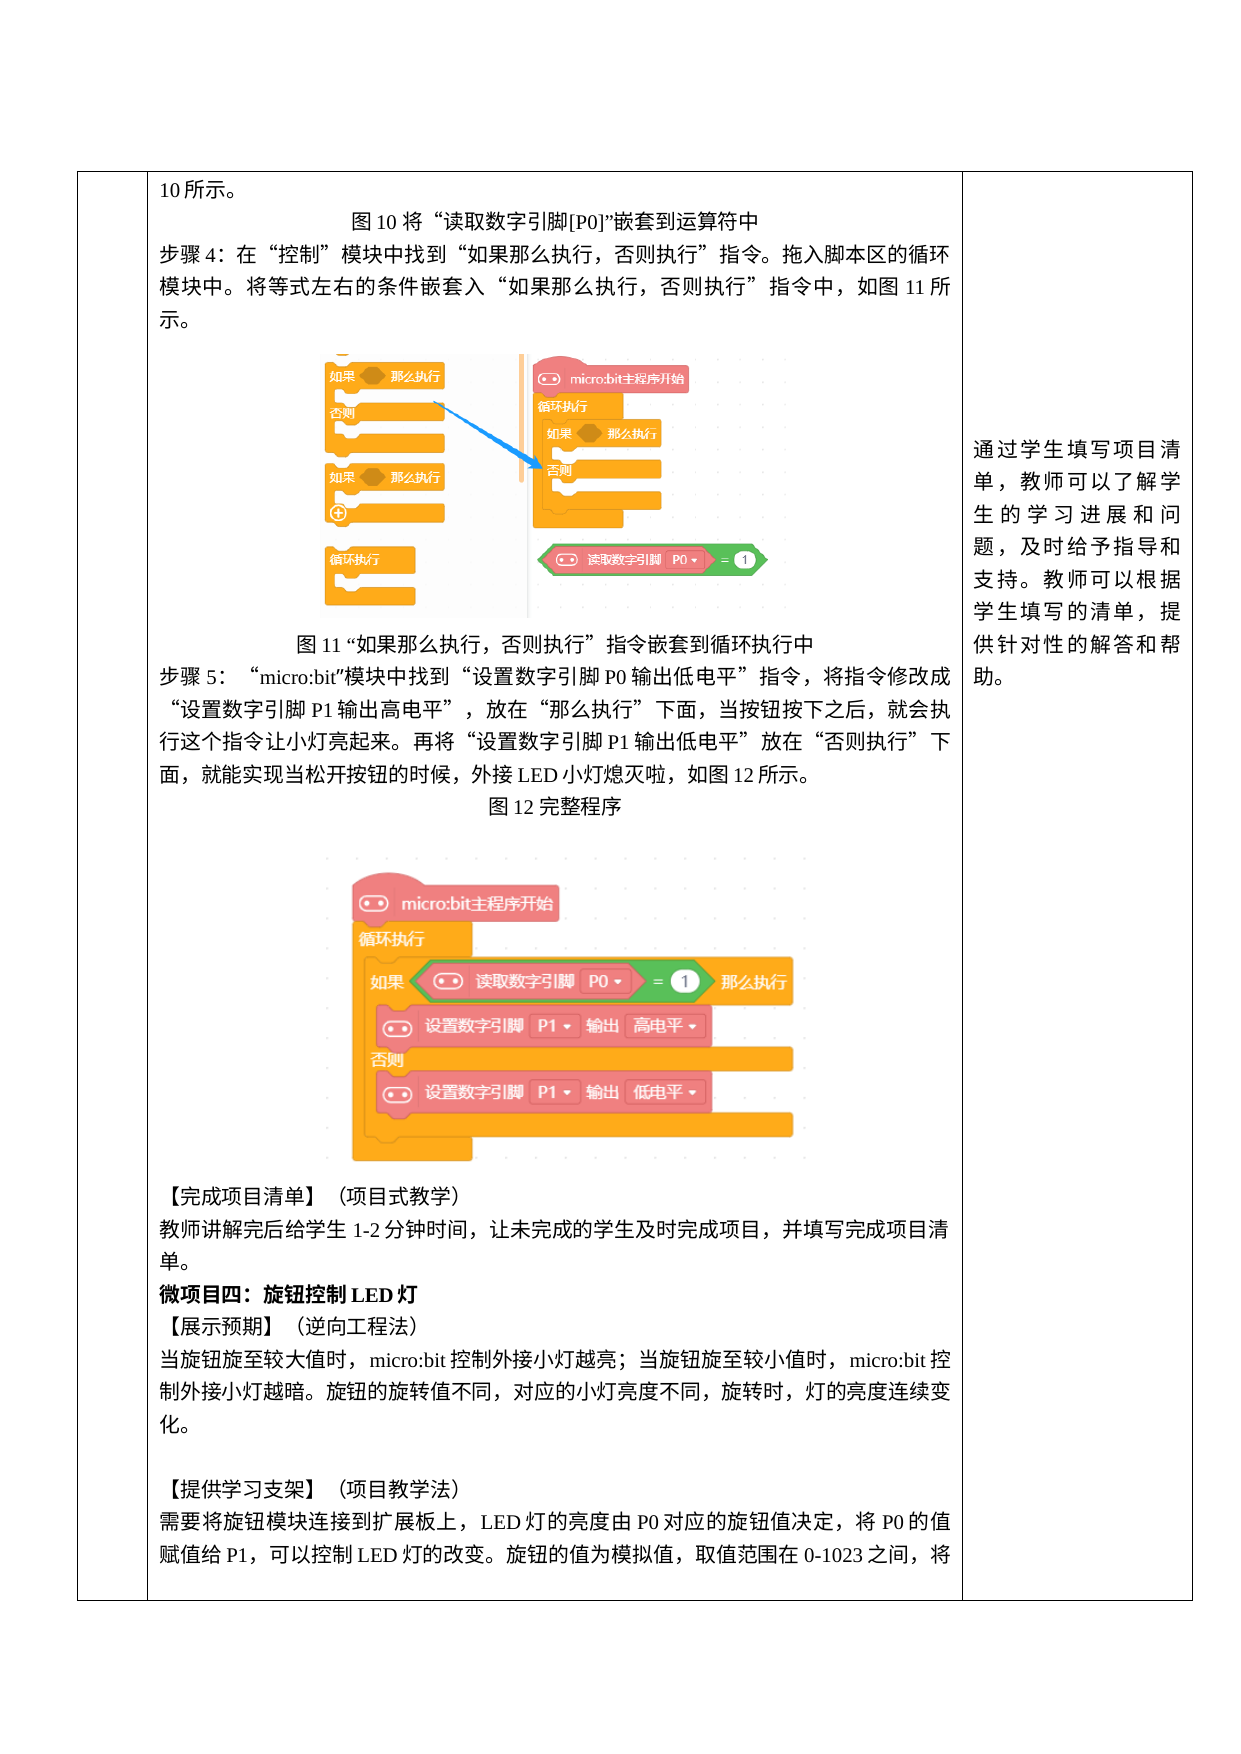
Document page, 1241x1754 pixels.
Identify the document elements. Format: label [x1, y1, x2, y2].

table_cell [963, 172, 1192, 1600]
picture [320, 354, 799, 618]
table_cell [148, 172, 962, 1600]
picture [324, 852, 819, 1179]
